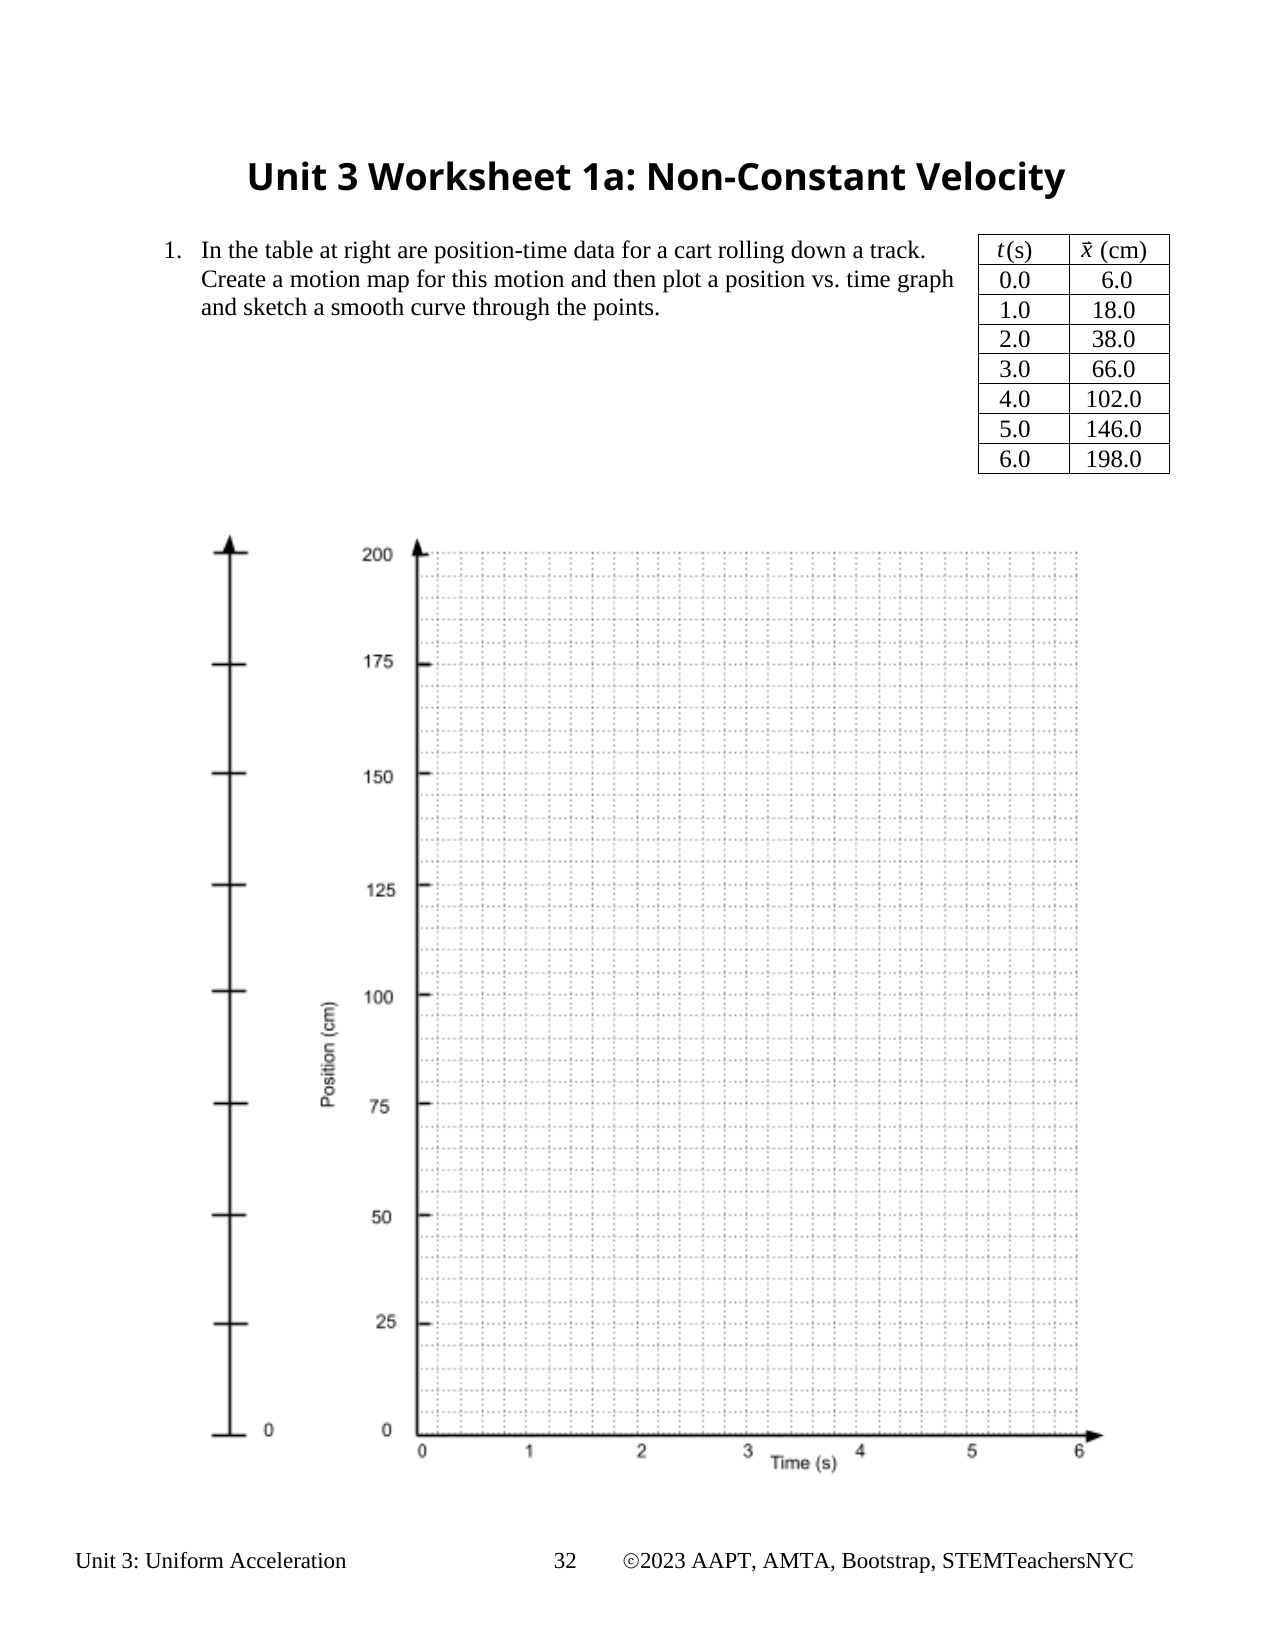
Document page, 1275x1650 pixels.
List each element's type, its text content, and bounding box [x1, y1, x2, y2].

table_cell 5.0 [979, 414, 1069, 443]
table_cell 66.0 [1070, 354, 1169, 383]
table_cell 18.0 [1070, 295, 1169, 323]
table_cell 198.0 [1070, 444, 1169, 472]
table_header In the table at right are position-time data for a cart rolling down a track. Create a motion map for this motion and then plot a position vs. time graph and sketch a smooth curve through the points. [153, 234, 978, 472]
subtitle Unit 3 Worksheet 1a: Non-Constant Velocity [187, 150, 1125, 201]
table_cell 6.0 [1070, 265, 1169, 294]
table_cell 1.0 [979, 295, 1069, 323]
table_header (cm) [1070, 235, 1169, 264]
table_header (s) [979, 235, 1069, 264]
table_cell 0.0 [979, 265, 1069, 294]
table_cell 38.0 [1070, 325, 1169, 353]
picture [187, 531, 1125, 1484]
table_cell 3.0 [979, 354, 1069, 383]
table_cell 146.0 [1070, 414, 1169, 443]
table_cell 2.0 [979, 325, 1069, 353]
table_cell 6.0 [979, 444, 1069, 472]
table_cell 102.0 [1070, 384, 1169, 413]
table_cell 4.0 [979, 384, 1069, 413]
